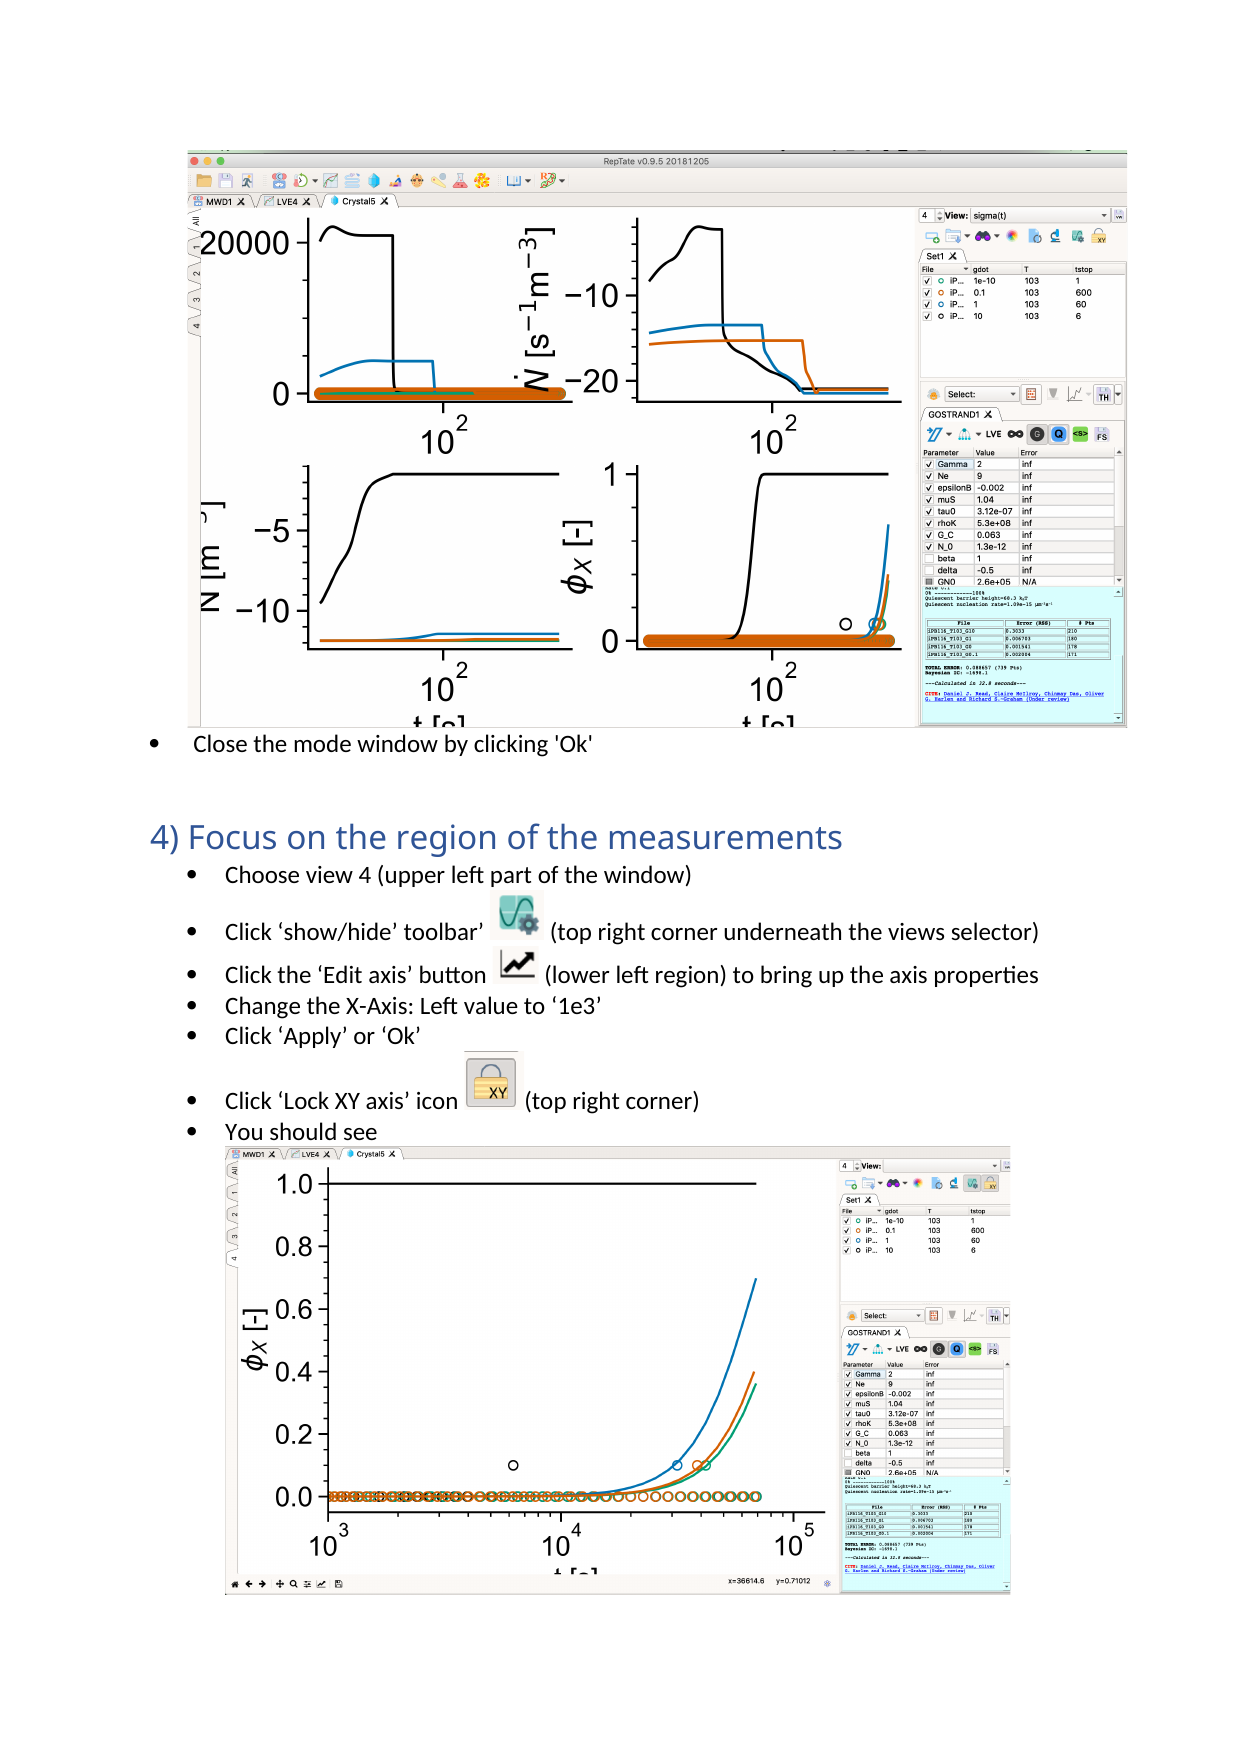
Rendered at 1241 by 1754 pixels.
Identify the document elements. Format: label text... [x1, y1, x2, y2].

list Change the X-Axis: Left value to ‘1e3’ [187, 990, 1090, 1021]
list Choose view 4 (upper left part of the window) [187, 859, 1090, 890]
subtitle Focus on the region of the measurements [150, 814, 1090, 859]
picture [187, 150, 1128, 728]
list You should see [187, 1116, 1090, 1146]
picture [489, 890, 544, 940]
list Click ‘Lock XY axis’ icon (top right corner) [187, 1051, 1090, 1116]
picture [225, 1146, 1011, 1595]
picture [492, 946, 539, 984]
list Click the ‘Edit axis’ button (lower left region) to bring up the axis properties [187, 946, 1090, 990]
list Click ‘show/hide’ toolbar’ (top right corner underneath the views selector) [187, 890, 1090, 946]
picture [464, 1051, 525, 1110]
list Click ‘Apply’ or ‘Ok’ [187, 1021, 1090, 1051]
list Close the mode window by clicking 'Ok' [150, 728, 1090, 758]
